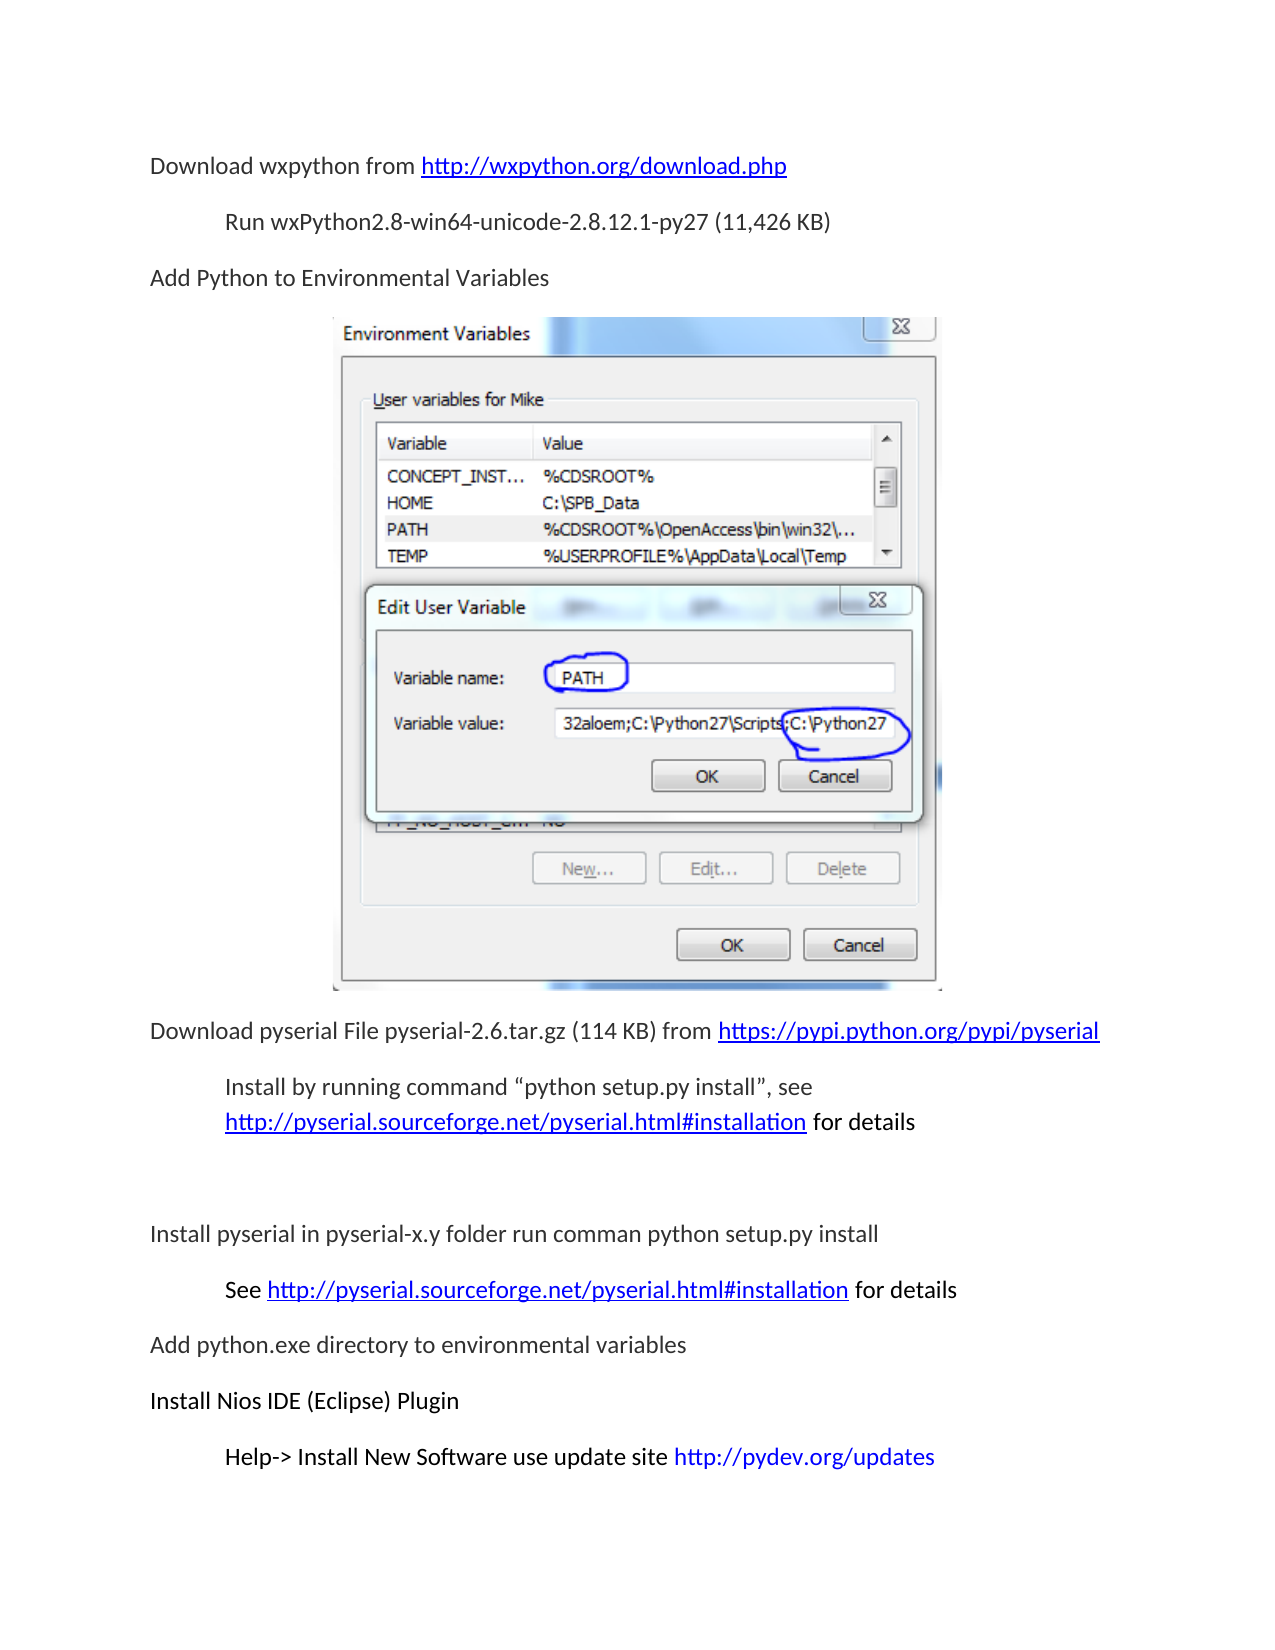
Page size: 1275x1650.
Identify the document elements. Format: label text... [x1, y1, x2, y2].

text Install pyserial in pyserial-x.y folder run comman python setup.py install [150, 1218, 1125, 1248]
text Run wxPython2.8-win64-unicode-2.8.12.1-py27 (11,426 KB) [150, 206, 1125, 236]
text Add python.exe directory to environmental variables [150, 1330, 1125, 1360]
text Install by running command “python setup.py install”, see http://pyserial.sourceforge.net/pyserial.html#installation for details [225, 1071, 1125, 1137]
text Help-> Install New Software use update site http://pydev.org/updates [150, 1441, 1125, 1472]
picture [332, 317, 943, 991]
text See http://pyserial.sourceforge.net/pyserial.html#installation for details [150, 1274, 1125, 1304]
text Download pyserial File pyserial-2.6.tar.gz (114 KB) from https://pypi.python.org/pypi/pyserial [150, 1016, 1125, 1046]
text Download wxpython from http://wxpython.org/download.php [150, 150, 1125, 181]
text Add Python to Environmental Variables [150, 262, 1125, 292]
text Install Nios IDE (Eclipse) Plugin [150, 1386, 1125, 1416]
